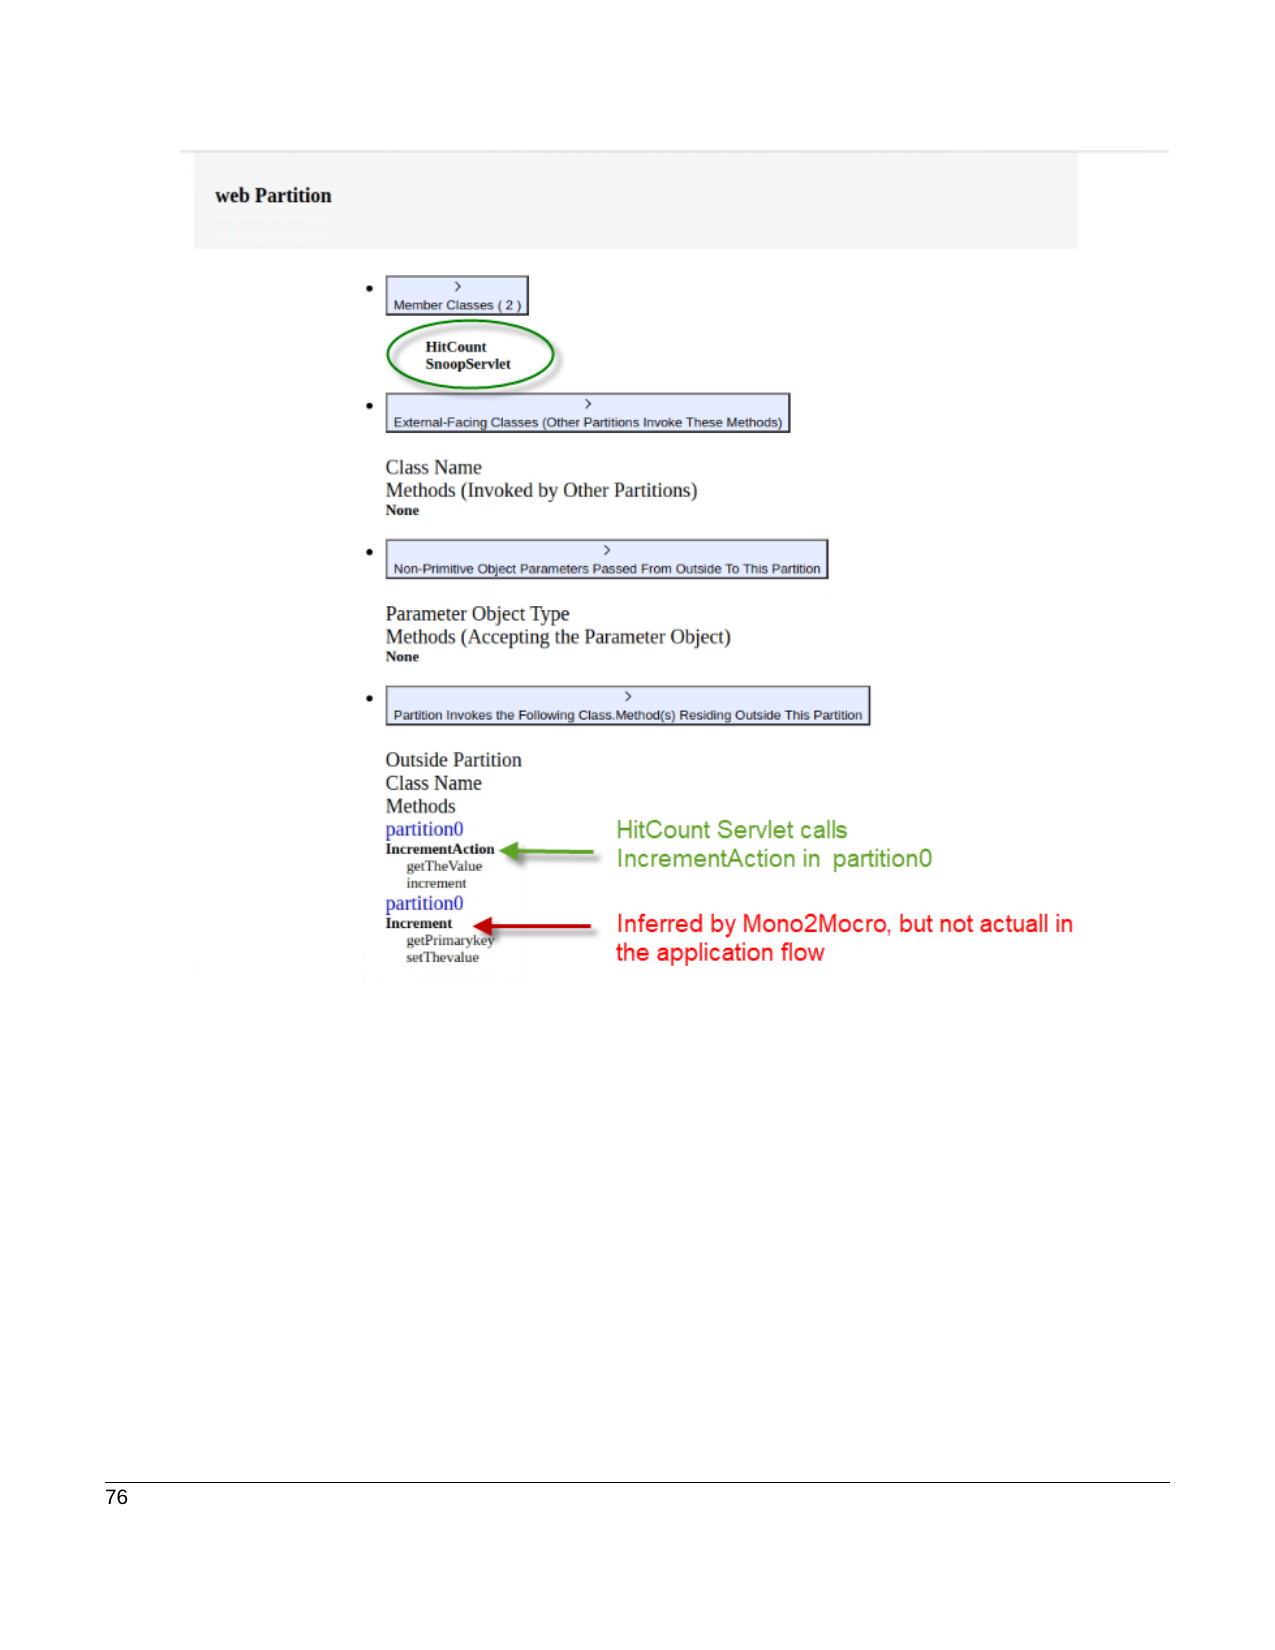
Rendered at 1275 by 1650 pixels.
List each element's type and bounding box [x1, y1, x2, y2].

picture [180, 150, 1169, 983]
